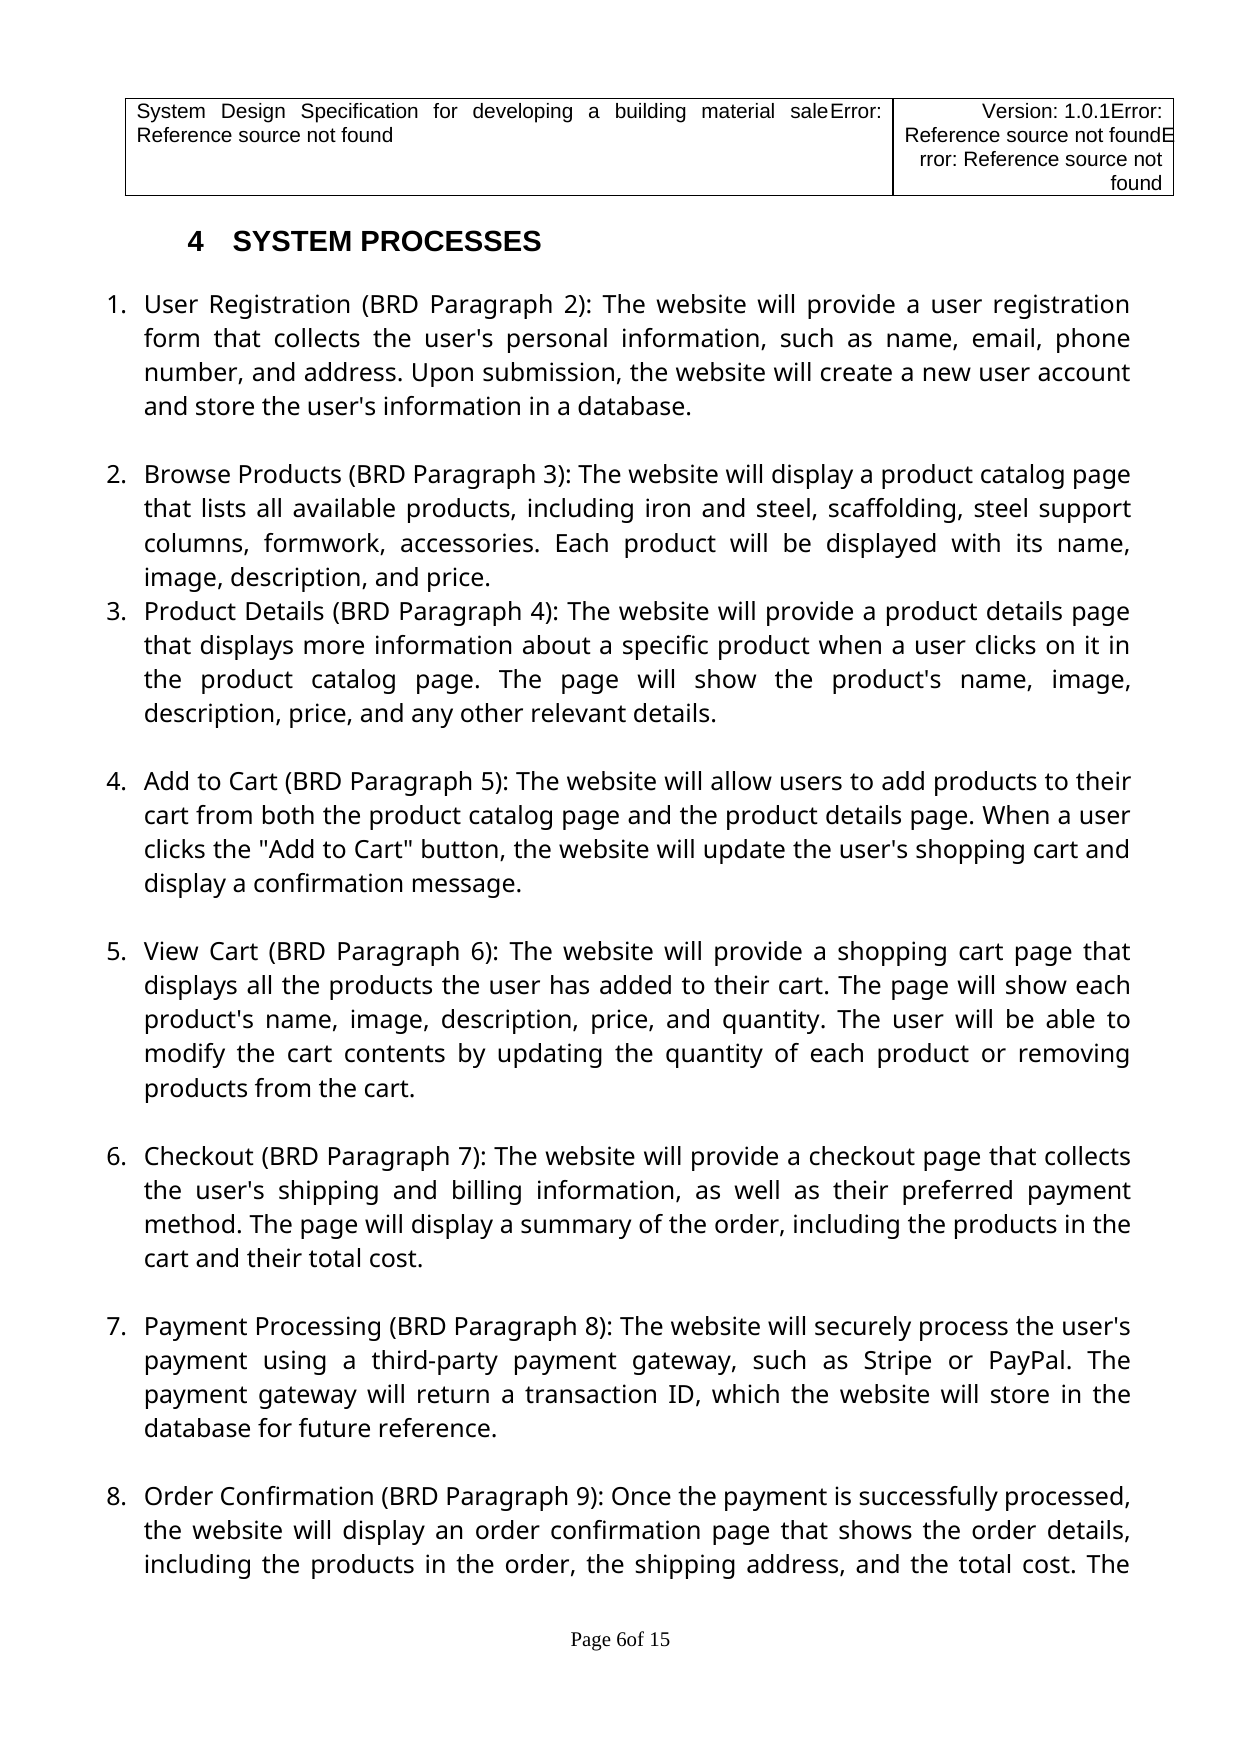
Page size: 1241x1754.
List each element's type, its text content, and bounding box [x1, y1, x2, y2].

list Payment Processing (BRD Paragraph 8): The website will securely process the user's payment using a third-party payment gateway, such as Stripe or PayPal. The payment gateway will return a transaction ID, which the website will store in the database for future reference. [106, 1309, 1132, 1445]
list View Cart (BRD Paragraph 6): The website will provide a shopping cart page that displays all the products the user has added to their cart. The page will show each product's name, image, description, price, and quantity. The user will be able to modify the cart contents by updating the quantity of each product or removing products from the cart. [106, 934, 1132, 1104]
list Product Details (BRD Paragraph 4): The website will provide a product details page that displays more information about a specific product when a user clicks on it in the product catalog page. The page will show the product's name, image, description, price, and any other relevant details. [106, 593, 1132, 729]
list User Registration (BRD Paragraph 2): The website will provide a user registration form that collects the user's personal information, such as name, email, phone number, and address. Upon submission, the website will create a new user account and store the user's information in a database. [106, 287, 1132, 423]
list Add to Cart (BRD Paragraph 5): The website will allow users to add products to their cart from both the product catalog page and the product details page. When a user clicks the "Add to Cart" button, the website will update the user's shopping cart and display a confirmation message. [106, 764, 1132, 900]
list Browse Products (BRD Paragraph 3): The website will display a product catalog page that lists all available products, including iron and steel, scaffolding, steel support columns, formwork, accessories. Each product will be displayed with its name, image, description, and price. [106, 457, 1132, 593]
subtitle SYSTEM PROCESSES [187, 224, 1053, 258]
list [106, 1479, 1132, 1581]
list Checkout (BRD Paragraph 7): The website will provide a checkout page that collects the user's shipping and billing information, as well as their preferred payment method. The page will display a summary of the order, including the products in the cart and their total cost. [106, 1138, 1132, 1274]
